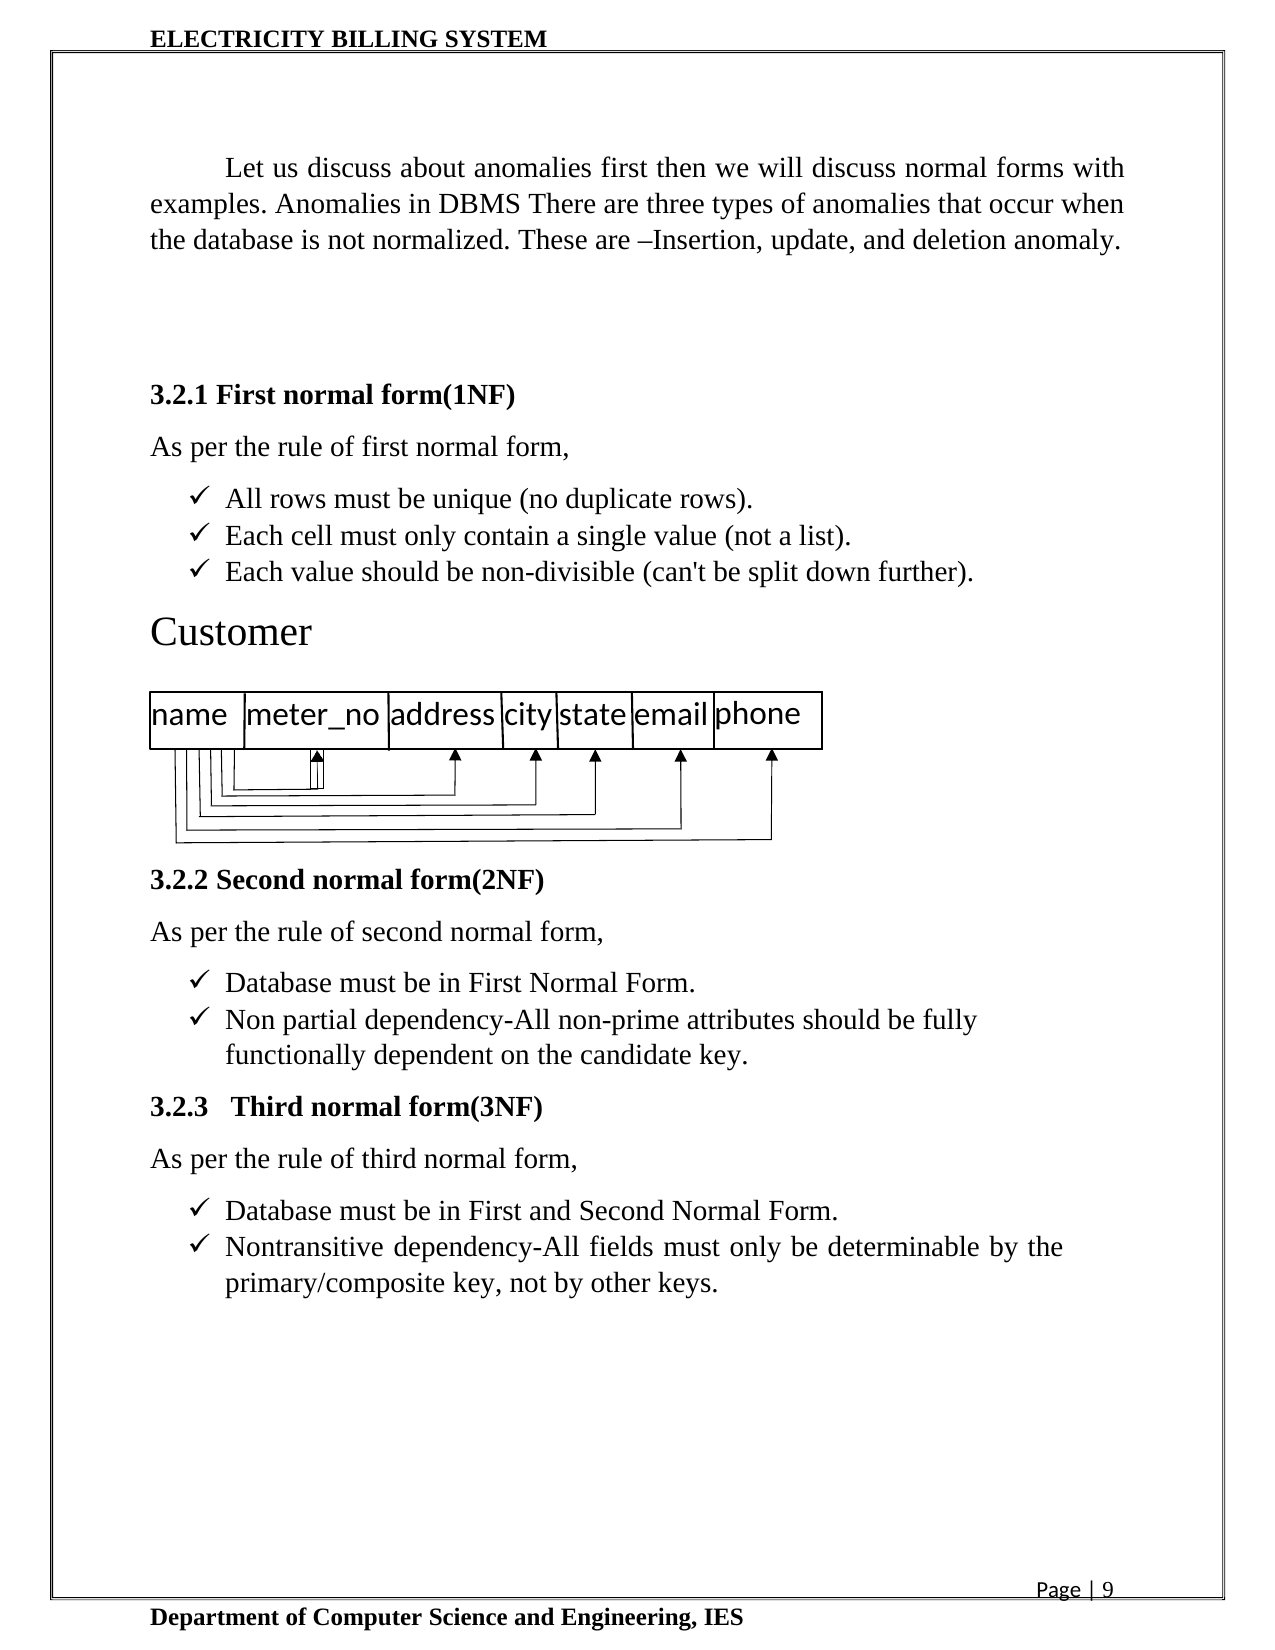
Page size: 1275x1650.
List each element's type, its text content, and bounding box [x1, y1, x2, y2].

subtitle Second normal form(2NF) [150, 704, 1171, 895]
list Database must be in First Normal Form. [187, 966, 1171, 999]
text Customer [150, 606, 1171, 654]
list All rows must be unique (no duplicate rows). [187, 481, 1171, 515]
subtitle First normal form(1NF) [150, 377, 1171, 411]
list Non partial dependency-All non-prime attributes should be fully functionally dependent on the candidate key. [187, 1002, 1126, 1071]
list Each cell must only contain a single value (not a list). [187, 518, 1171, 551]
subtitle Third normal form(3NF) [150, 1089, 1171, 1123]
text As per the rule of second normal form, [150, 914, 1171, 947]
text As per the rule of third normal form, [150, 1141, 1171, 1174]
text As per the rule of first normal form, [150, 429, 1171, 463]
list Database must be in First and Second Normal Form. [187, 1193, 1171, 1226]
list Nontransitive dependency-All fields must only be determinable by the primary/composite key, not by other keys. [187, 1229, 1125, 1299]
text Let us discuss about anomalies first then we will discuss normal forms with examples. Anomalies in DBMS There are three types of anomalies that occur when the database is not normalized. These are –Insertion, update, and deletion anomaly. [150, 150, 1126, 256]
list Each value should be non-divisible (can't be split down further). [187, 554, 1171, 587]
